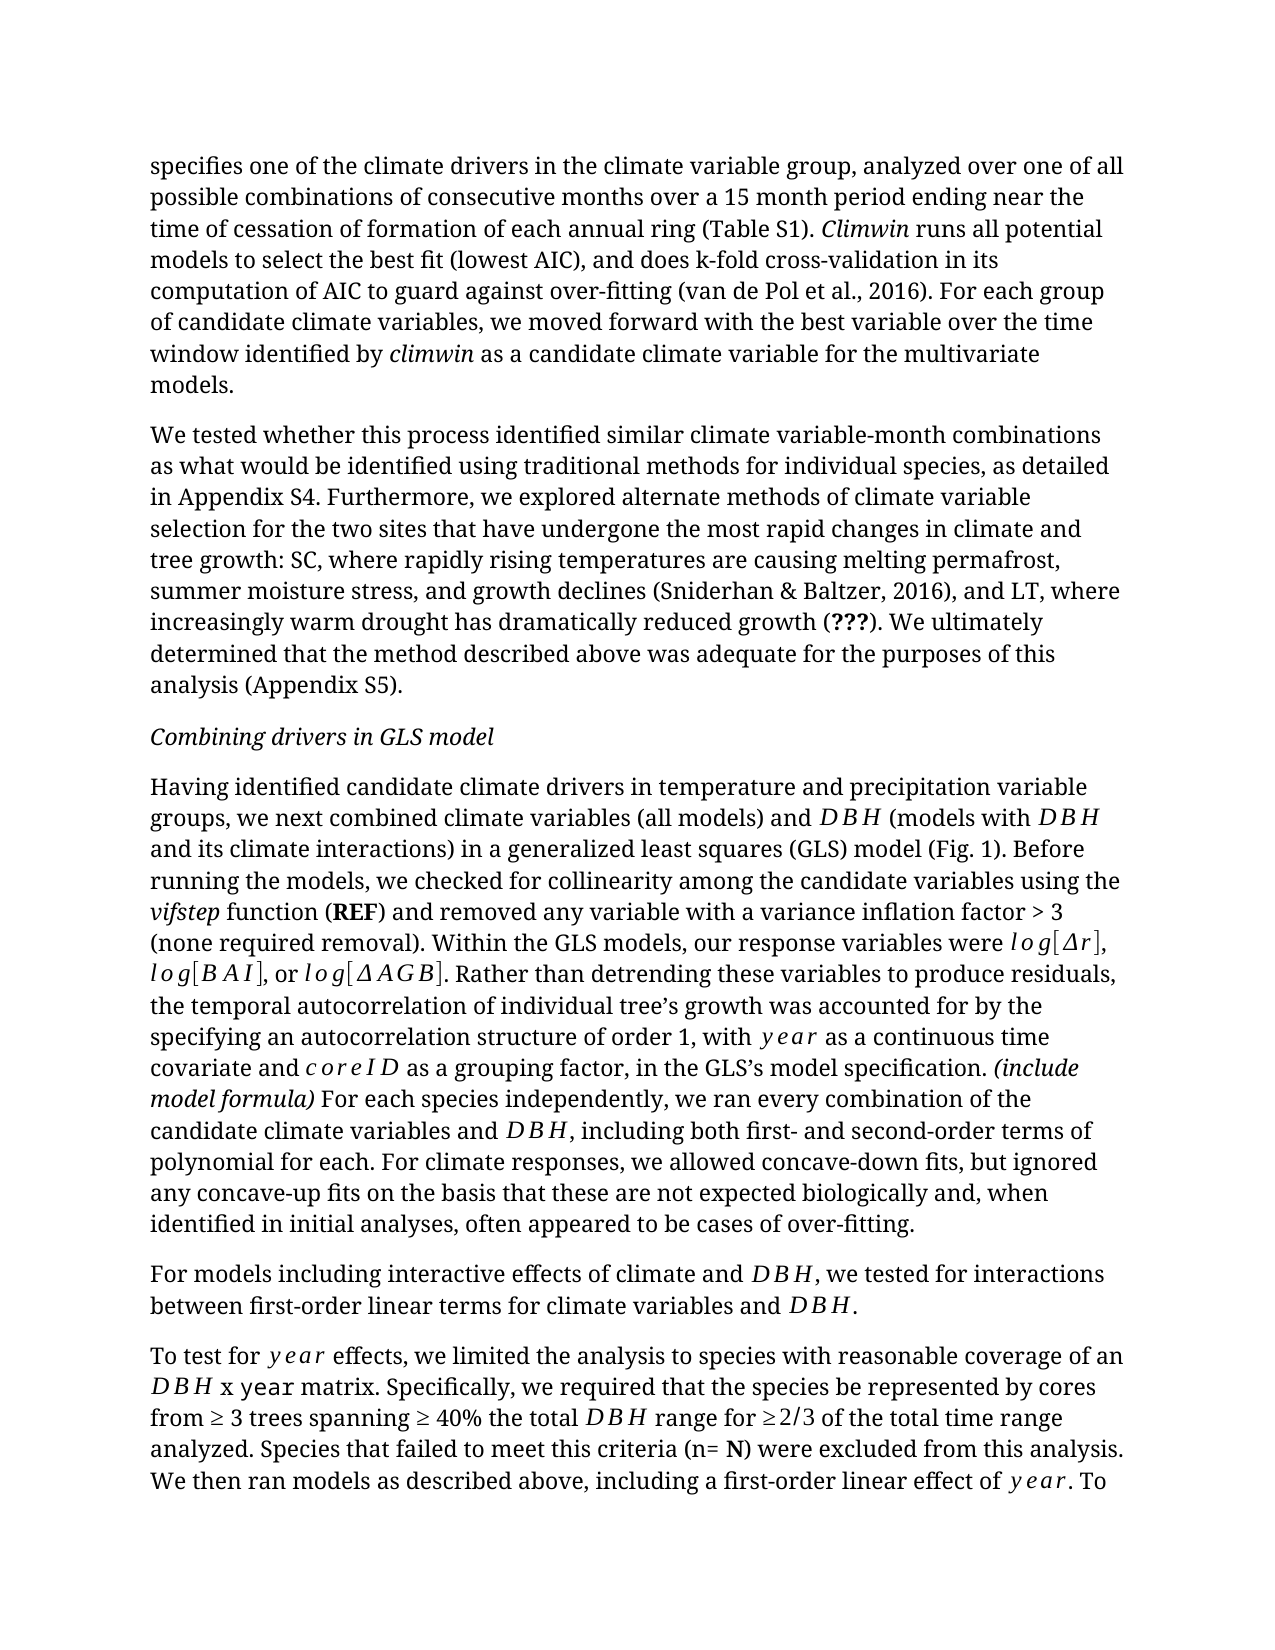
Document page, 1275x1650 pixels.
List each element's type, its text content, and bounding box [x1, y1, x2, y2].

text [150, 1339, 1125, 1496]
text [150, 150, 1125, 400]
text We tested whether this process identified similar climate variable-month combinations as what would be identified using traditional methods for individual species, as detailed in Appendix S4. Furthermore, we explored alternate methods of climate variable selection for the two sites that have undergone the most rapid changes in climate and tree growth: SC, where rapidly rising temperatures are causing melting permafrost, summer moisture stress, and growth declines (Sniderhan & Baltzer, 2016), and LT, where increasingly warm drought has dramatically reduced growth (???). We ultimately determined that the method described above was adequate for the purposes of this analysis (Appendix S5). [150, 419, 1125, 700]
text Having identified candidate climate drivers in temperature and precipitation variable groups, we next combined climate variables (all models) and (models with and its climate interactions) in a generalized least squares (GLS) model (Fig. 1). Before running the models, we checked for collinearity among the candidate variables using the vifstep function (REF) and removed any variable with a variance inflation factor > 3 (none required removal). Within the GLS models, our response variables were , , or . Rather than detrending these variables to produce residuals, the temporal autocorrelation of individual tree’s growth was accounted for by the specifying an autocorrelation structure of order 1, with as a continuous time covariate and as a grouping factor, in the GLS’s model specification. (include model formula) For each species independently, we ran every combination of the candidate climate variables and , including both first- and second-order terms of polynomial for each. For climate responses, we allowed concave-down fits, but ignored any concave-up fits on the basis that these are not expected biologically and, when identified in initial analyses, often appeared to be cases of over-fitting. [150, 771, 1125, 1239]
subtitle Combining drivers in GLS model [150, 721, 1125, 752]
text For models including interactive effects of climate and , we tested for interactions between first-order linear terms for climate variables and . [150, 1258, 1125, 1321]
